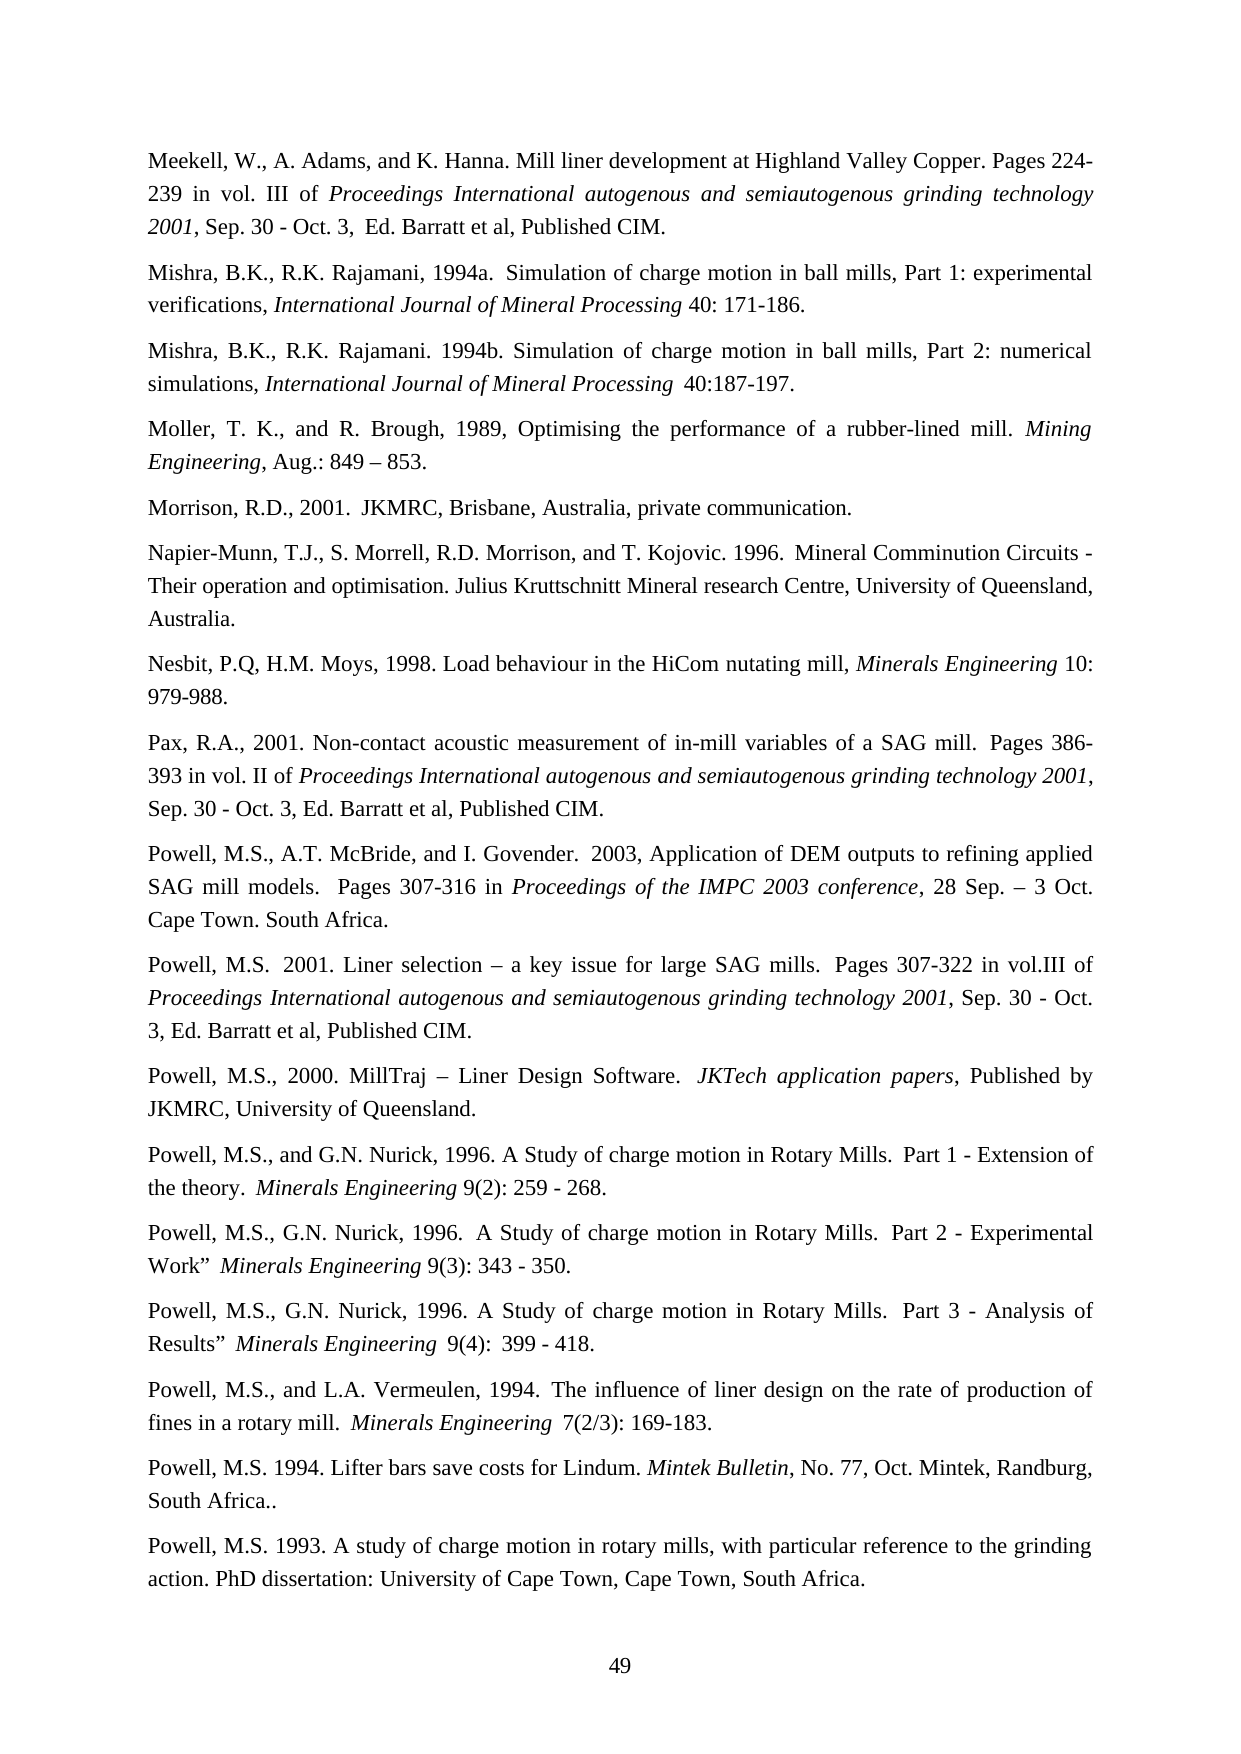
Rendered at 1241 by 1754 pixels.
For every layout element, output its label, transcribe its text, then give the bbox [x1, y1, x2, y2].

text Nesbit, P.Q, H.M. Moys, 1998. Load behaviour in the HiCom nutating mill, Minerals Engineering 10: 979-988. [148, 650, 1093, 710]
text Powell, M.S. 1993. A study of charge motion in rotary mills, with particular reference to the grinding action. PhD dissertation: University of Cape Town, Cape Town, South Africa. [148, 1533, 1093, 1592]
text Moller, T. K., and R. Brough, 1989, Optimising the performance of a rubber-lined mill. Mining Engineering, Aug.: 849 – 853. [148, 415, 1093, 474]
text Meekell, W., A. Adams, and K. Hanna. Mill liner development at Highland Valley Copper. Pages 224- 239 in vol. III of Proceedings International autogenous and semiautogenous grinding technology 2001, Sep. 30 - Oct. 3, Ed. Barratt et al, Published CIM. [148, 147, 1094, 240]
text Powell, M.S., and G.N. Nurick, 1996. A Study of charge motion in Rotary Mills. Part 1 - Extension of the theory. Minerals Engineering 9(2): 259 - 268. [148, 1141, 1094, 1200]
text Morrison, R.D., 2001. JKMRC, Brisbane, Australia, private communication. [148, 494, 1181, 520]
text Mishra, B.K., R.K. Rajamani, 1994a. Simulation of charge motion in ball mills, Part 1: experimental verifications, International Journal of Mineral Processing 40: 171-186. [148, 259, 1093, 318]
text Mishra, B.K., R.K. Rajamani. 1994b. Simulation of charge motion in ball mills, Part 2: numerical simulations, International Journal of Mineral Processing 40:187-197. [148, 337, 1093, 396]
text Powell, M.S., A.T. McBride, and I. Govender. 2003, Application of DEM outputs to refining applied SAG mill models. Pages 307-316 in Proceedings of the IMPC 2003 conference, 28 Sep. – 3 Oct. Cape Town. South Africa. [148, 840, 1093, 932]
text Powell, M.S., G.N. Nurick, 1996. A Study of charge motion in Rotary Mills. Part 3 - Analysis of Results” Minerals Engineering 9(4): 399 - 418. [148, 1298, 1093, 1357]
text Powell, M.S. 1994. Lifter bars save costs for Lindum. Mintek Bulletin, No. 77, Oct. Mintek, Randburg, South Africa.. [148, 1454, 1093, 1513]
text Powell, M.S., G.N. Nurick, 1996. A Study of charge motion in Rotary Mills. Part 2 - Experimental Work” Minerals Engineering 9(3): 343 - 350. [148, 1219, 1093, 1278]
text Powell, M.S. 2001. Liner selection – a key issue for large SAG mills. Pages 307-322 in vol.III of Proceedings International autogenous and semiautogenous grinding technology 2001, Sep. 30 - Oct. 3, Ed. Barratt et al, Published CIM. [148, 951, 1094, 1043]
text Powell, M.S., 2000. MillTraj – Liner Design Software. JKTech application papers, Published by JKMRC, University of Queensland. [148, 1063, 1093, 1122]
text Powell, M.S., and L.A. Vermeulen, 1994. The influence of liner design on the rate of production of fines in a rotary mill. Minerals Engineering 7(2/3): 169-183. [148, 1376, 1093, 1435]
text Pax, R.A., 2001. Non-contact acoustic measurement of in-mill variables of a SAG mill. Pages 386-393 in vol. II of Proceedings International autogenous and semiautogenous grinding technology 2001, Sep. 30 - Oct. 3, Ed. Barratt et al, Published CIM. [148, 729, 1094, 821]
text Napier-Munn, T.J., S. Morrell, R.D. Morrison, and T. Kojovic. 1996. Mineral Comminution Circuits - Their operation and optimisation. Julius Kruttschnitt Mineral research Centre, University of Queensland, Australia. [148, 539, 1093, 631]
